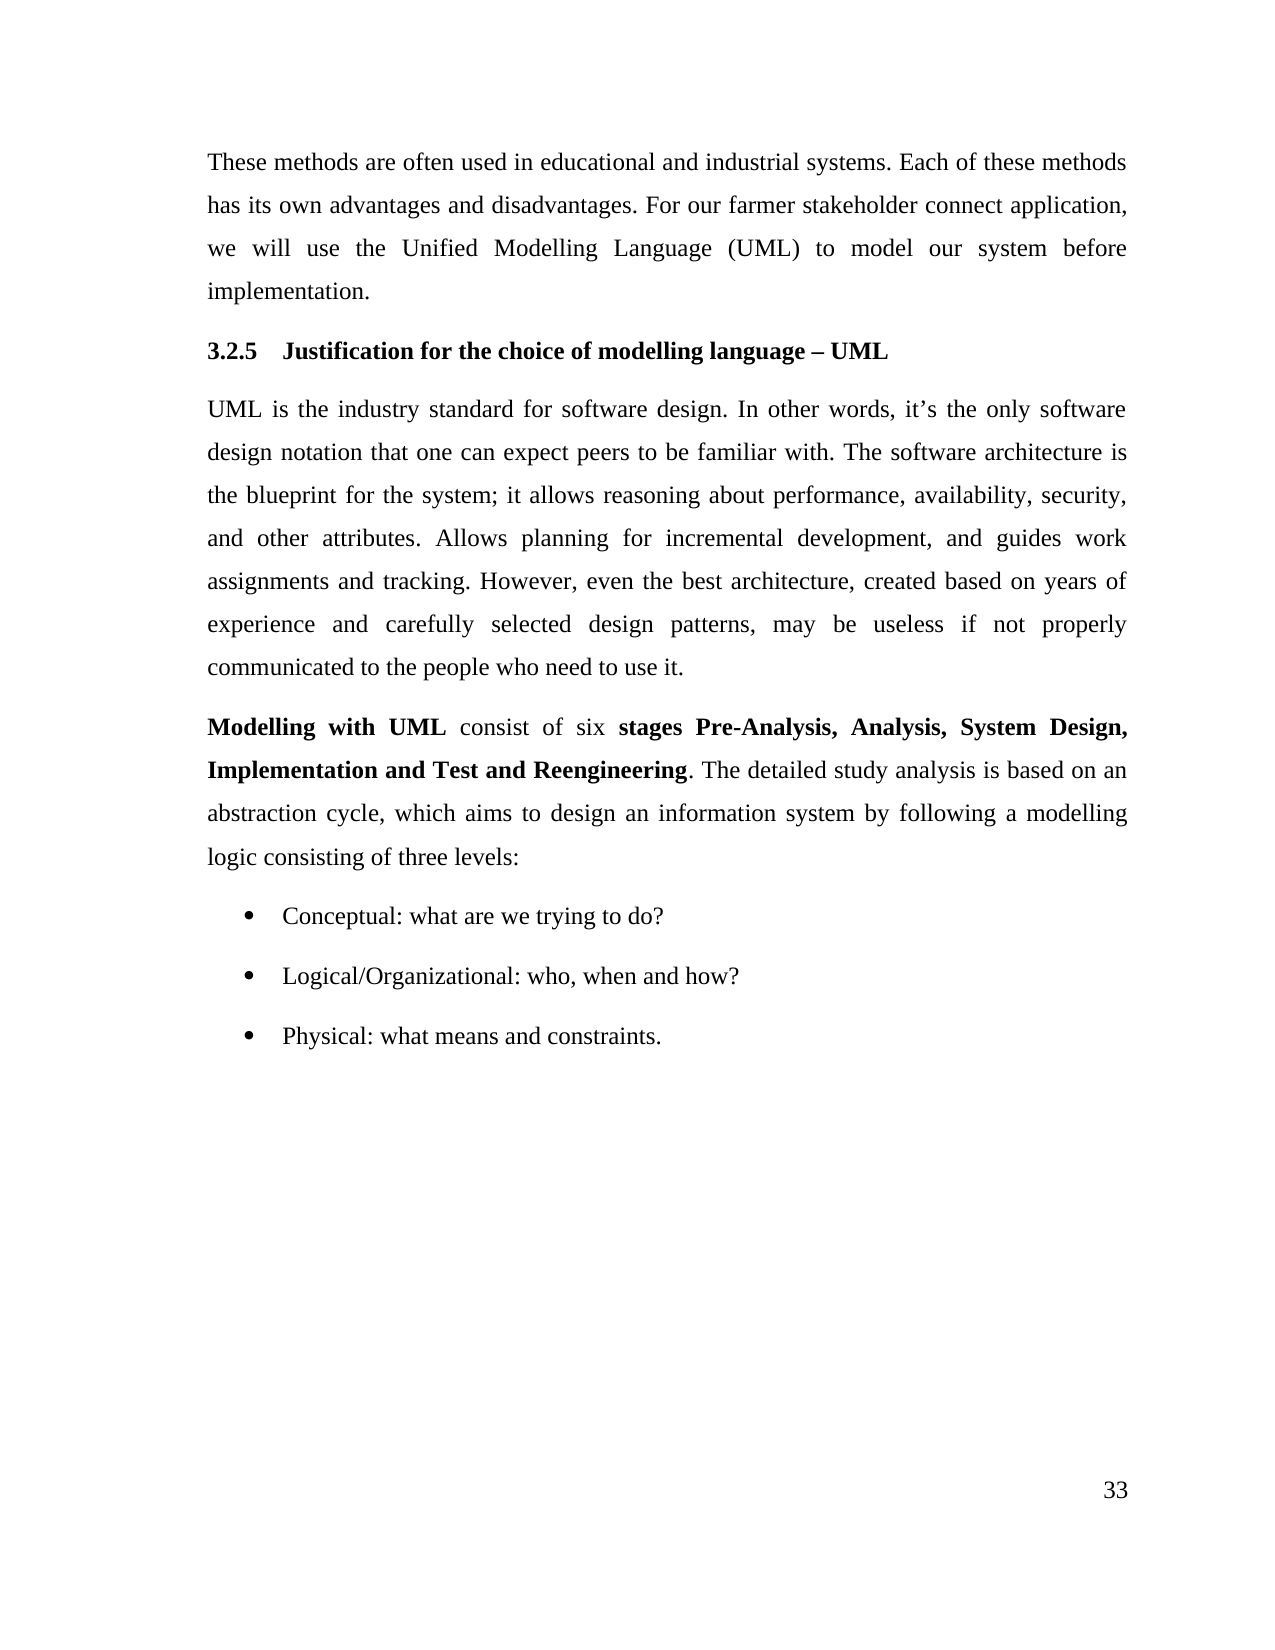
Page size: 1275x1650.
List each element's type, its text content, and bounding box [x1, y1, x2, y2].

text UML is the industry standard for software design. In other words, it’s the only software design notation that one can expect peers to be familiar with. The software architecture is the blueprint for the system; it allows reasoning about performance, availability, security, and other attributes. Allows planning for incremental development, and guides work assignments and tracking. However, even the best architecture, created based on years of experience and carefully selected design patterns, may be useless if not properly communicated to the people who need to use it. [207, 394, 1128, 681]
subtitle Justification for the choice of modelling language – UML [207, 336, 1128, 365]
text Modelling with UML consist of six stages Pre-Analysis, Analysis, System Design, Implementation and Test and Reengineering. The detailed study analysis is based on an abstraction cycle, which aims to design an information system by following a modelling logic consisting of three levels: [207, 712, 1128, 870]
list Conceptual: what are we trying to do? [244, 901, 1128, 930]
list Physical: what means and constraints. [244, 1021, 1128, 1050]
list Logical/Organizational: who, when and how? [244, 961, 1128, 990]
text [207, 147, 1128, 305]
